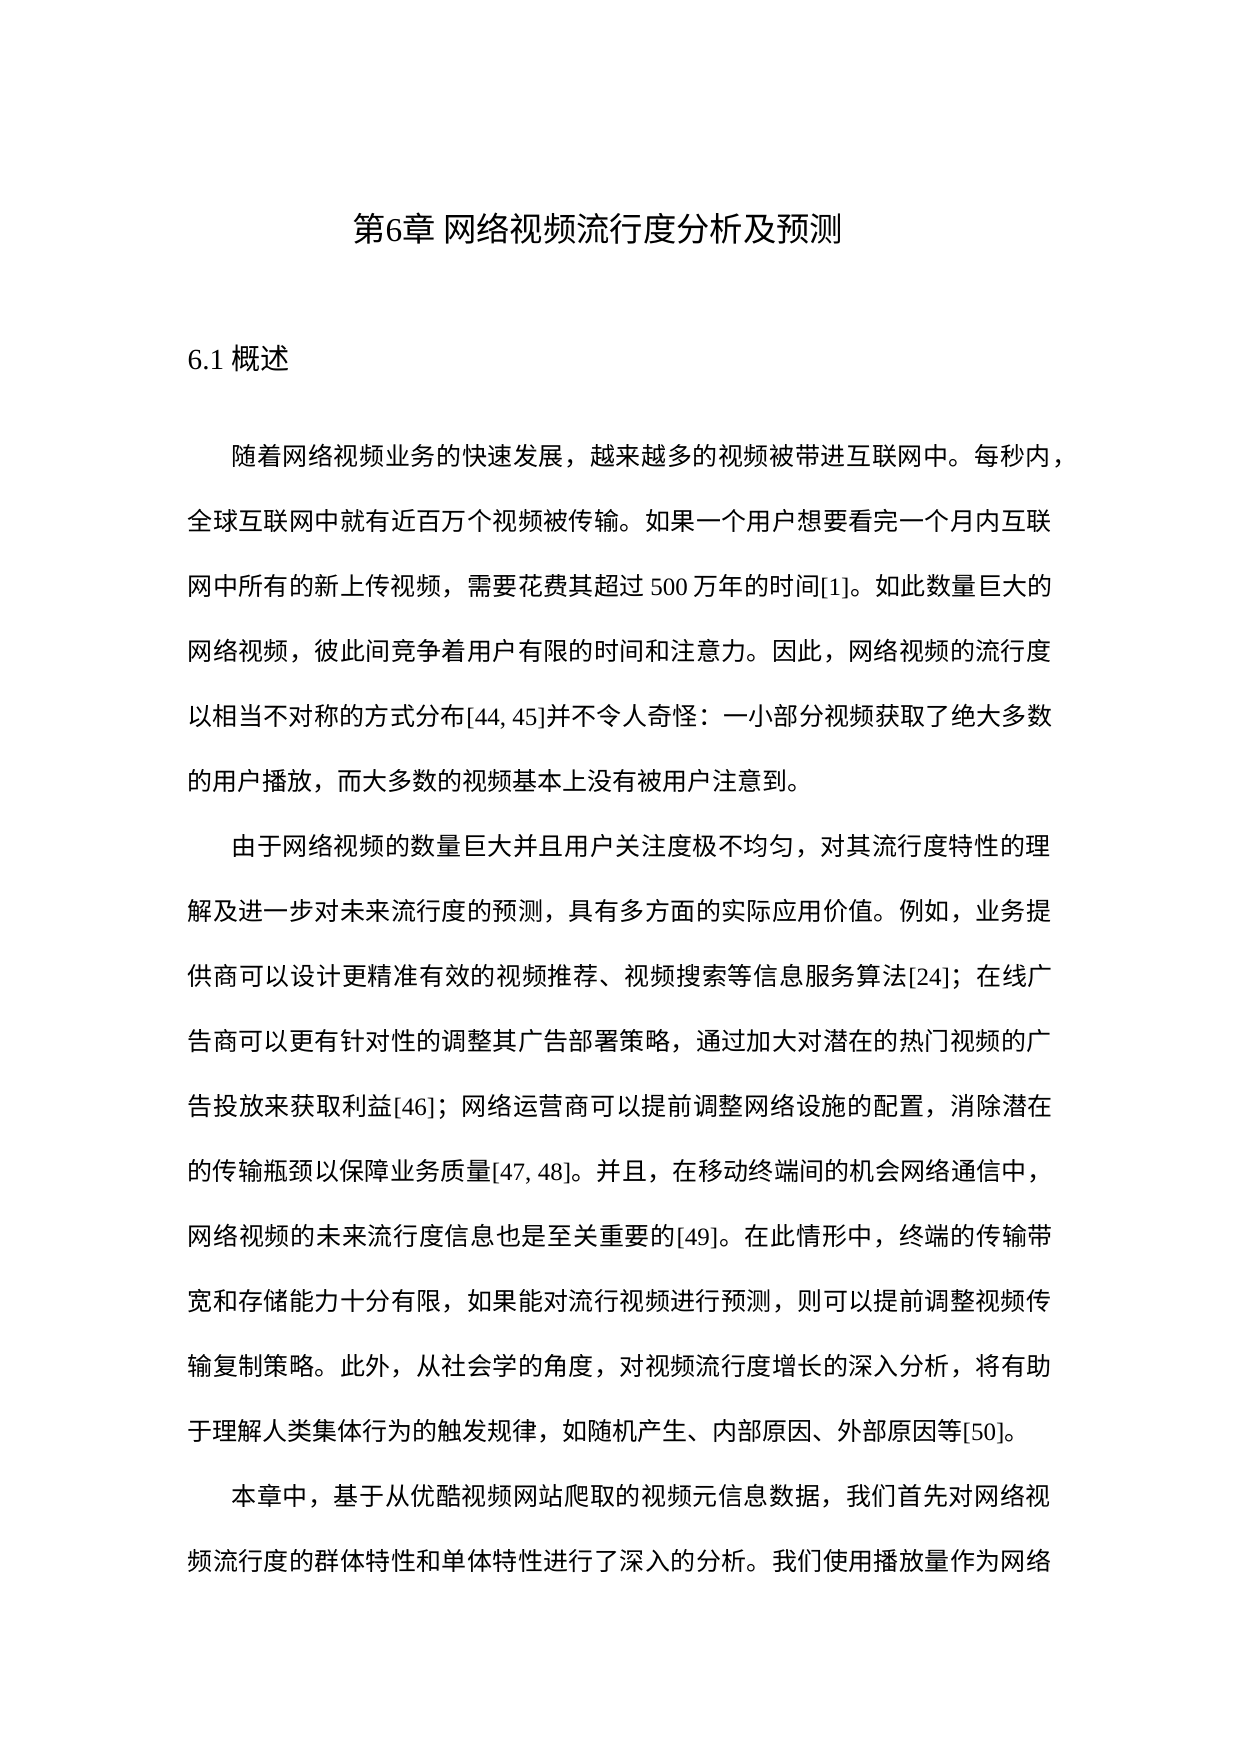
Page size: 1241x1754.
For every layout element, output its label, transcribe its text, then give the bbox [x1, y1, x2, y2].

text 概述 [187, 324, 1053, 389]
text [187, 1462, 1053, 1592]
text 随着网络视频业务的快速发展，越来越多的视频被带进互联网中。每秒内，全球互联网中就有近百万个视频被传输。如果一个用户想要看完一个月内互联网中所有的新上传视频，需要花费其超过500万年的时间[1]。如此数量巨大的网络视频，彼此间竞争着用户有限的时间和注意力。因此，网络视频的流行度以相当不对称的方式分布[44, 45]并不令人奇怪：一小部分视频获取了绝大多数的用户播放，而大多数的视频基本上没有被用户注意到。 [187, 422, 1053, 812]
text 由于网络视频的数量巨大并且用户关注度极不均匀，对其流行度特性的理解及进一步对未来流行度的预测，具有多方面的实际应用价值。例如，业务提供商可以设计更精准有效的视频推荐、视频搜索等信息服务算法[24]；在线广告商可以更有针对性的调整其广告部署策略，通过加大对潜在的热门视频的广告投放来获取利益[46]；网络运营商可以提前调整网络设施的配置，消除潜在的传输瓶颈以保障业务质量[47, 48]。并且，在移动终端间的机会网络通信中，网络视频的未来流行度信息也是至关重要的[49]。在此情形中，终端的传输带宽和存储能力十分有限，如果能对流行视频进行预测，则可以提前调整视频传输复制策略。此外，从社会学的角度，对视频流行度增长的深入分析，将有助于理解人类集体行为的触发规律，如随机产生、内部原因、外部原因等[50]。 [187, 812, 1053, 1462]
text 网络视频流行度分析及预测 [187, 194, 1053, 259]
